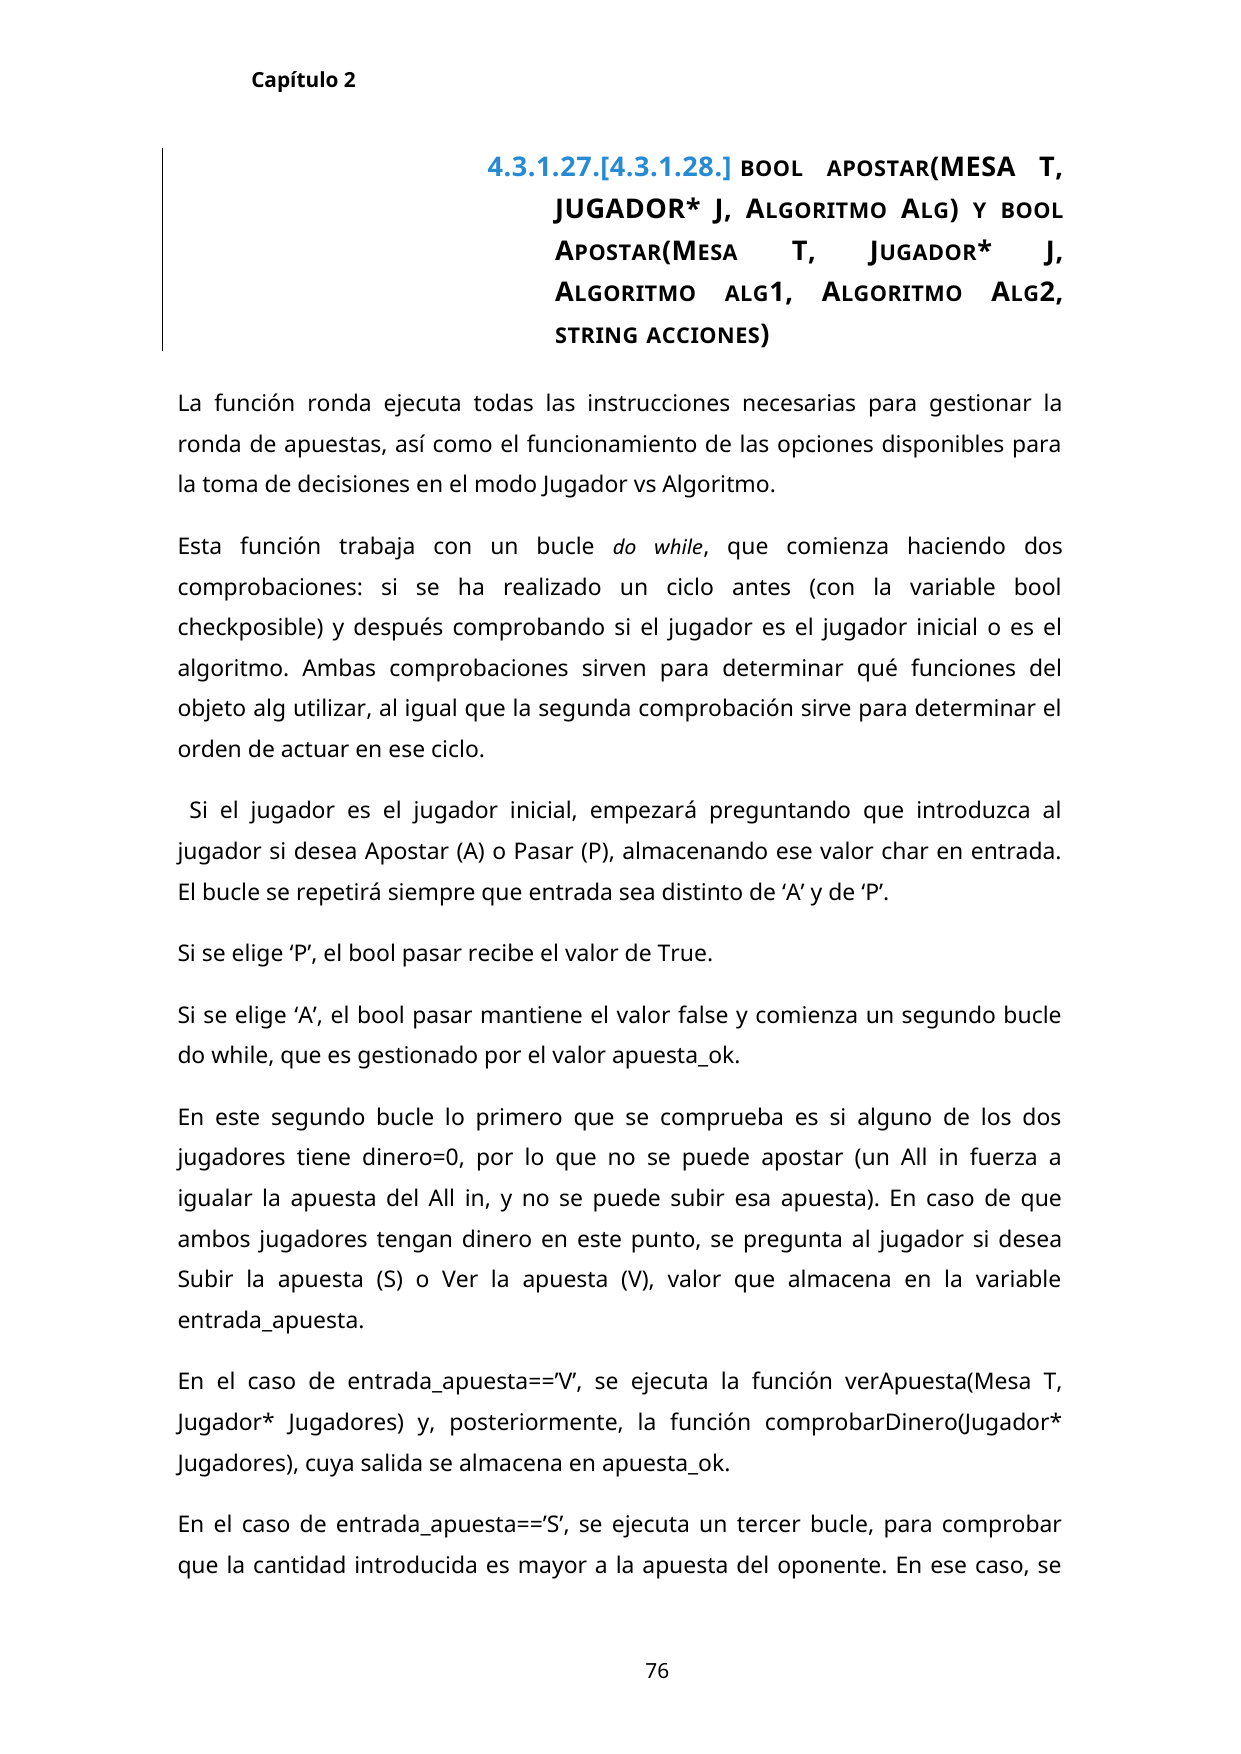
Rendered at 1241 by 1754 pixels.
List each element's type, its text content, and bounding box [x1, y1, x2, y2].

text Si se elige ‘P’, el bool pasar recibe el valor de True. [177, 937, 1063, 968]
text En el caso de entrada_apuesta==’V’, se ejecuta la función verApuesta(Mesa T, Jugador* Jugadores) y, posteriormente, la función comprobarDinero(Jugador* Jugadores), cuya salida se almacena en apuesta_ok. [177, 1365, 1063, 1478]
text Esta función trabaja con un bucle do while, que comienza haciendo dos comprobaciones: si se ha realizado un ciclo antes (con la variable bool checkposible) y después comprobando si el jugador es el jugador inicial o es el algoritmo. Ambas comprobaciones sirven para determinar qué funciones del objeto alg utilizar, al igual que la segunda comprobación sirve para determinar el orden de actuar en ese ciclo. [177, 530, 1063, 764]
text La función ronda ejecuta todas las instrucciones necesarias para gestionar la ronda de apuestas, así como el funcionamiento de las opciones disponibles para la toma de decisiones en el modo Jugador vs Algoritmo. [177, 387, 1063, 500]
text Si se elige ‘A’, el bool pasar mantiene el valor false y comienza un segundo bucle do while, que es gestionado por el valor apuesta_ok. [177, 999, 1063, 1071]
subtitle bool apostar(MESA T, JUGADOR* J, Algoritmo Alg) y bool Apostar(Mesa T, Jugador* J, Algoritmo alg1, Algoritmo Alg2, string acciones) [487, 148, 1063, 351]
text En este segundo bucle lo primero que se comprueba es si alguno de los dos jugadores tiene dinero=0, por lo que no se puede apostar (un All in fuerza a igualar la apuesta del All in, y no se puede subir esa apuesta). En caso de que ambos jugadores tengan dinero en este punto, se pregunta al jugador si desea Subir la apuesta (S) o Ver la apuesta (V), valor que almacena en la variable entrada_apuesta. [177, 1101, 1063, 1335]
text Si el jugador es el jugador inicial, empezará preguntando que introduzca al jugador si desea Apostar (A) o Pasar (P), almacenando ese valor char en entrada. El bucle se repetirá siempre que entrada sea distinto de ‘A’ y de ‘P’. [177, 794, 1063, 907]
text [177, 1508, 1063, 1580]
